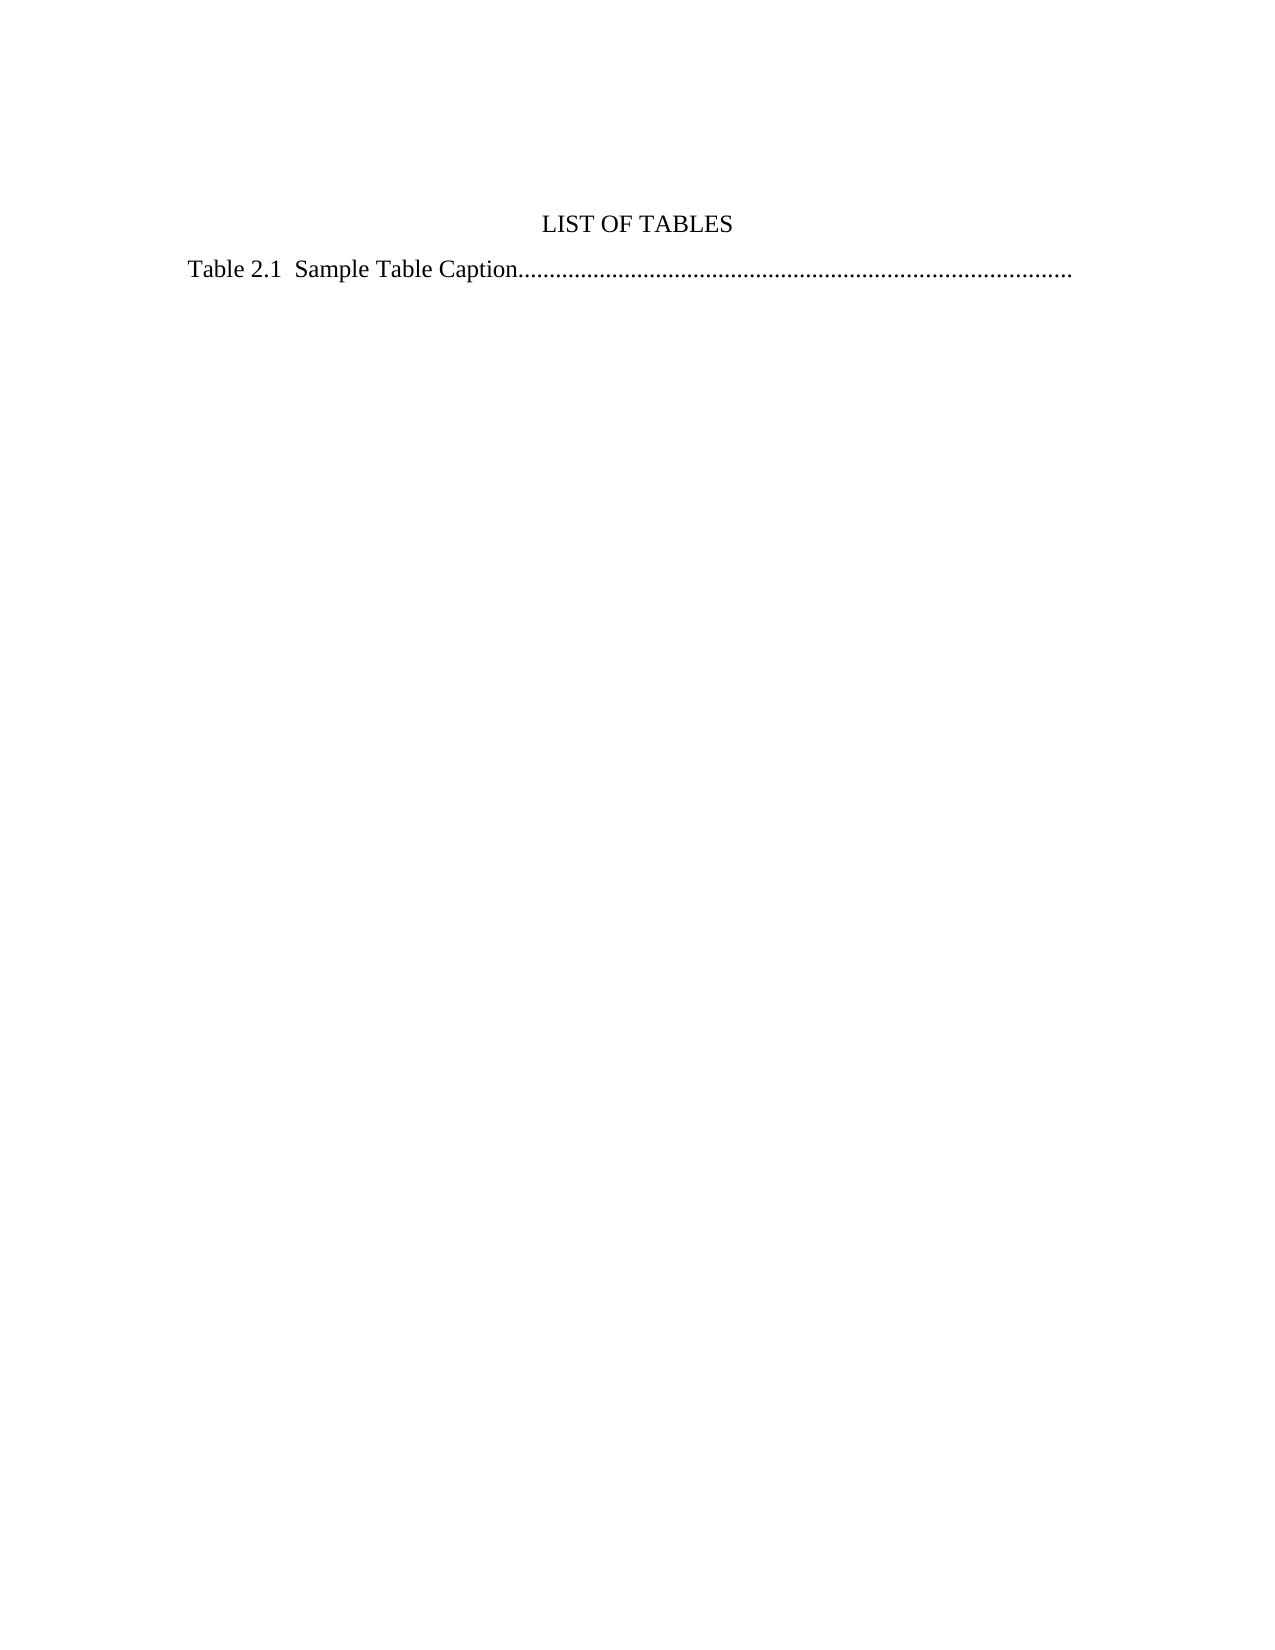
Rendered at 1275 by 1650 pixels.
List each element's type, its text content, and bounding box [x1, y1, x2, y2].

text Table 2.1 Sample Table Caption 5 [187, 254, 1012, 283]
subtitle List of Tables [187, 187, 1087, 237]
